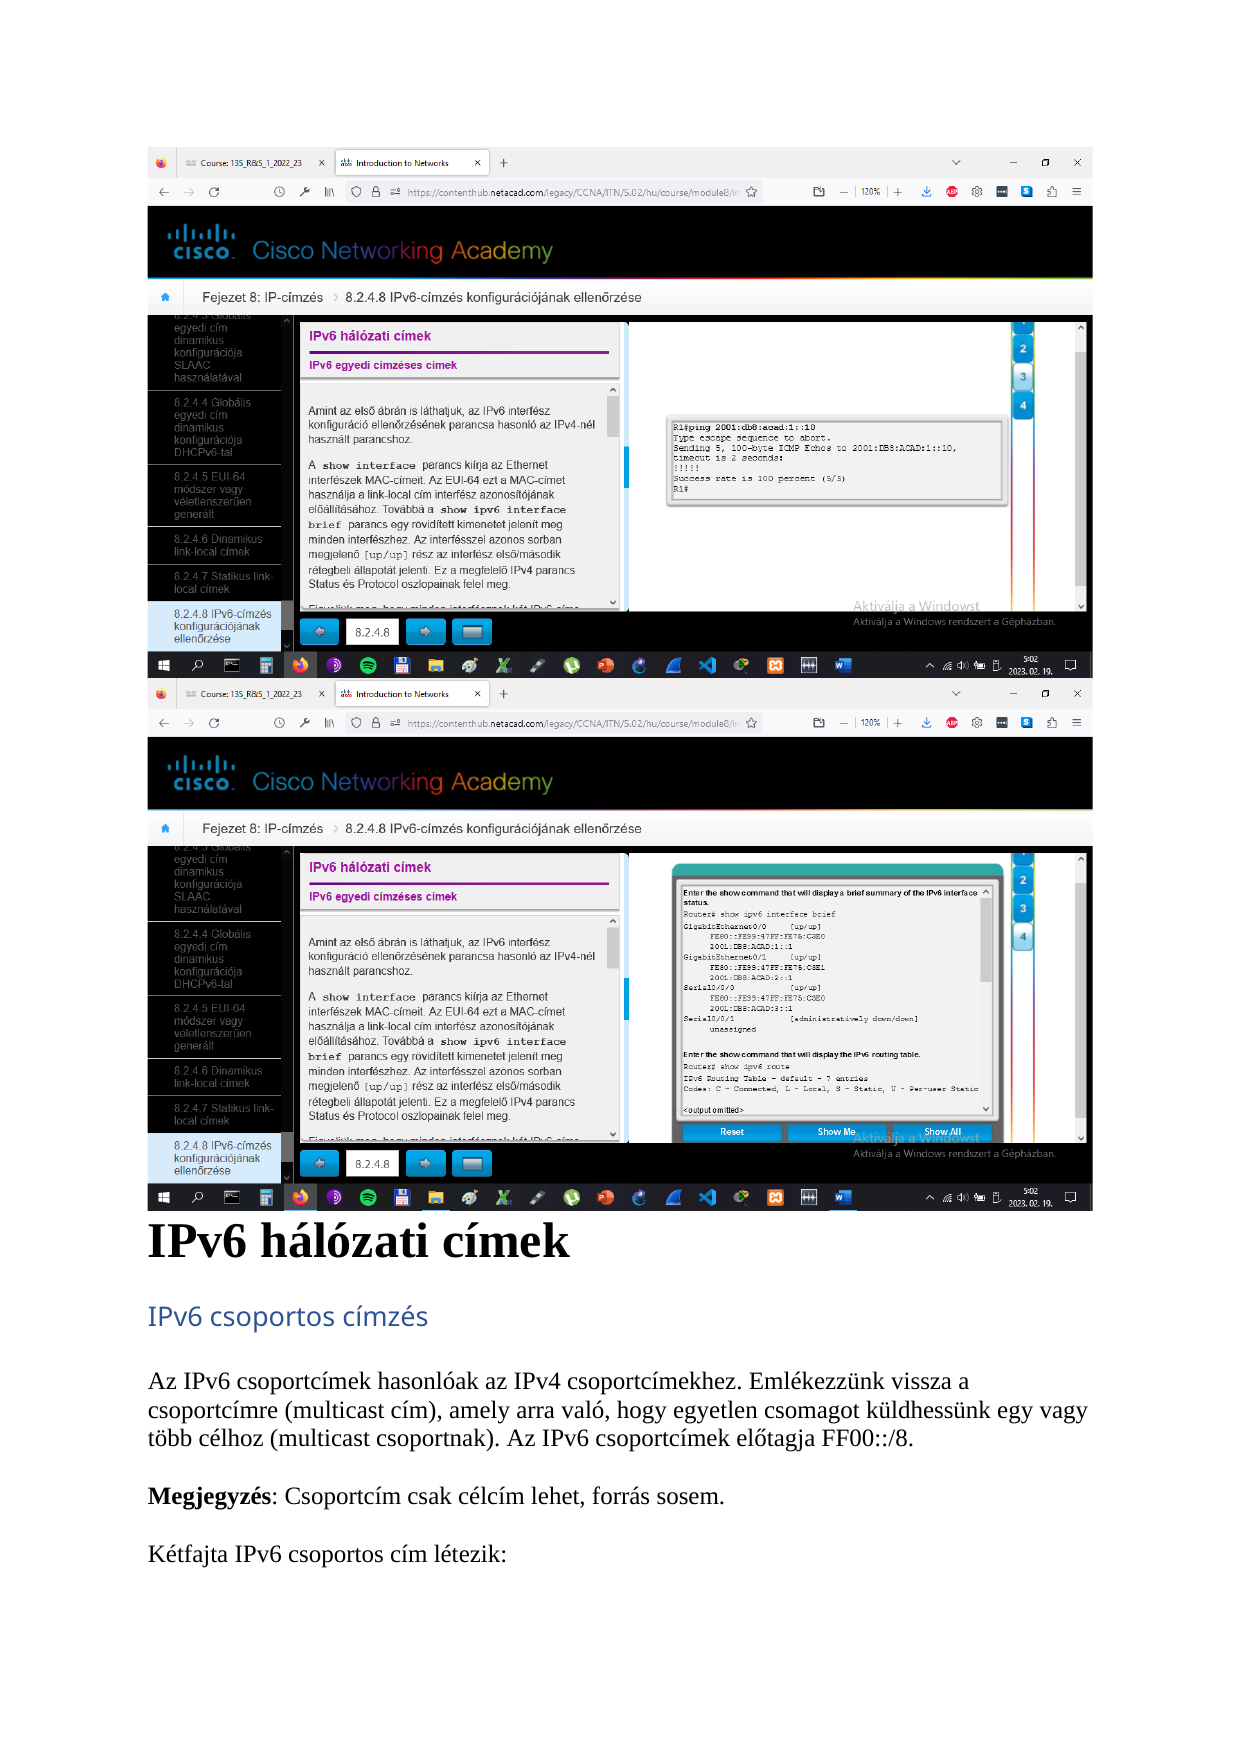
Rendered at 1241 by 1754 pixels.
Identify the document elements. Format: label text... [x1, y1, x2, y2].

text Az IPv6 csoportcímek hasonlóak az IPv4 csoportcímekhez. Emlékezzünk vissza a csoportcímre (multicast cím), amely arra való, hogy egyetlen csomagot küldhessünk egy vagy több célhoz (multicast csoportnak). Az IPv6 csoportcímek előtagja FF00::/8. [148, 1366, 1093, 1452]
subtitle IPv6 csoportos címzés [148, 1297, 1093, 1334]
text Megjegyzés: Csoportcím csak célcím lehet, forrás sosem. [148, 1481, 1093, 1510]
picture [147, 147, 1093, 1211]
subtitle IPv6 hálózati címek [148, 1211, 1093, 1268]
text Kétfajta IPv6 csoportos cím létezik: [148, 1539, 1093, 1568]
